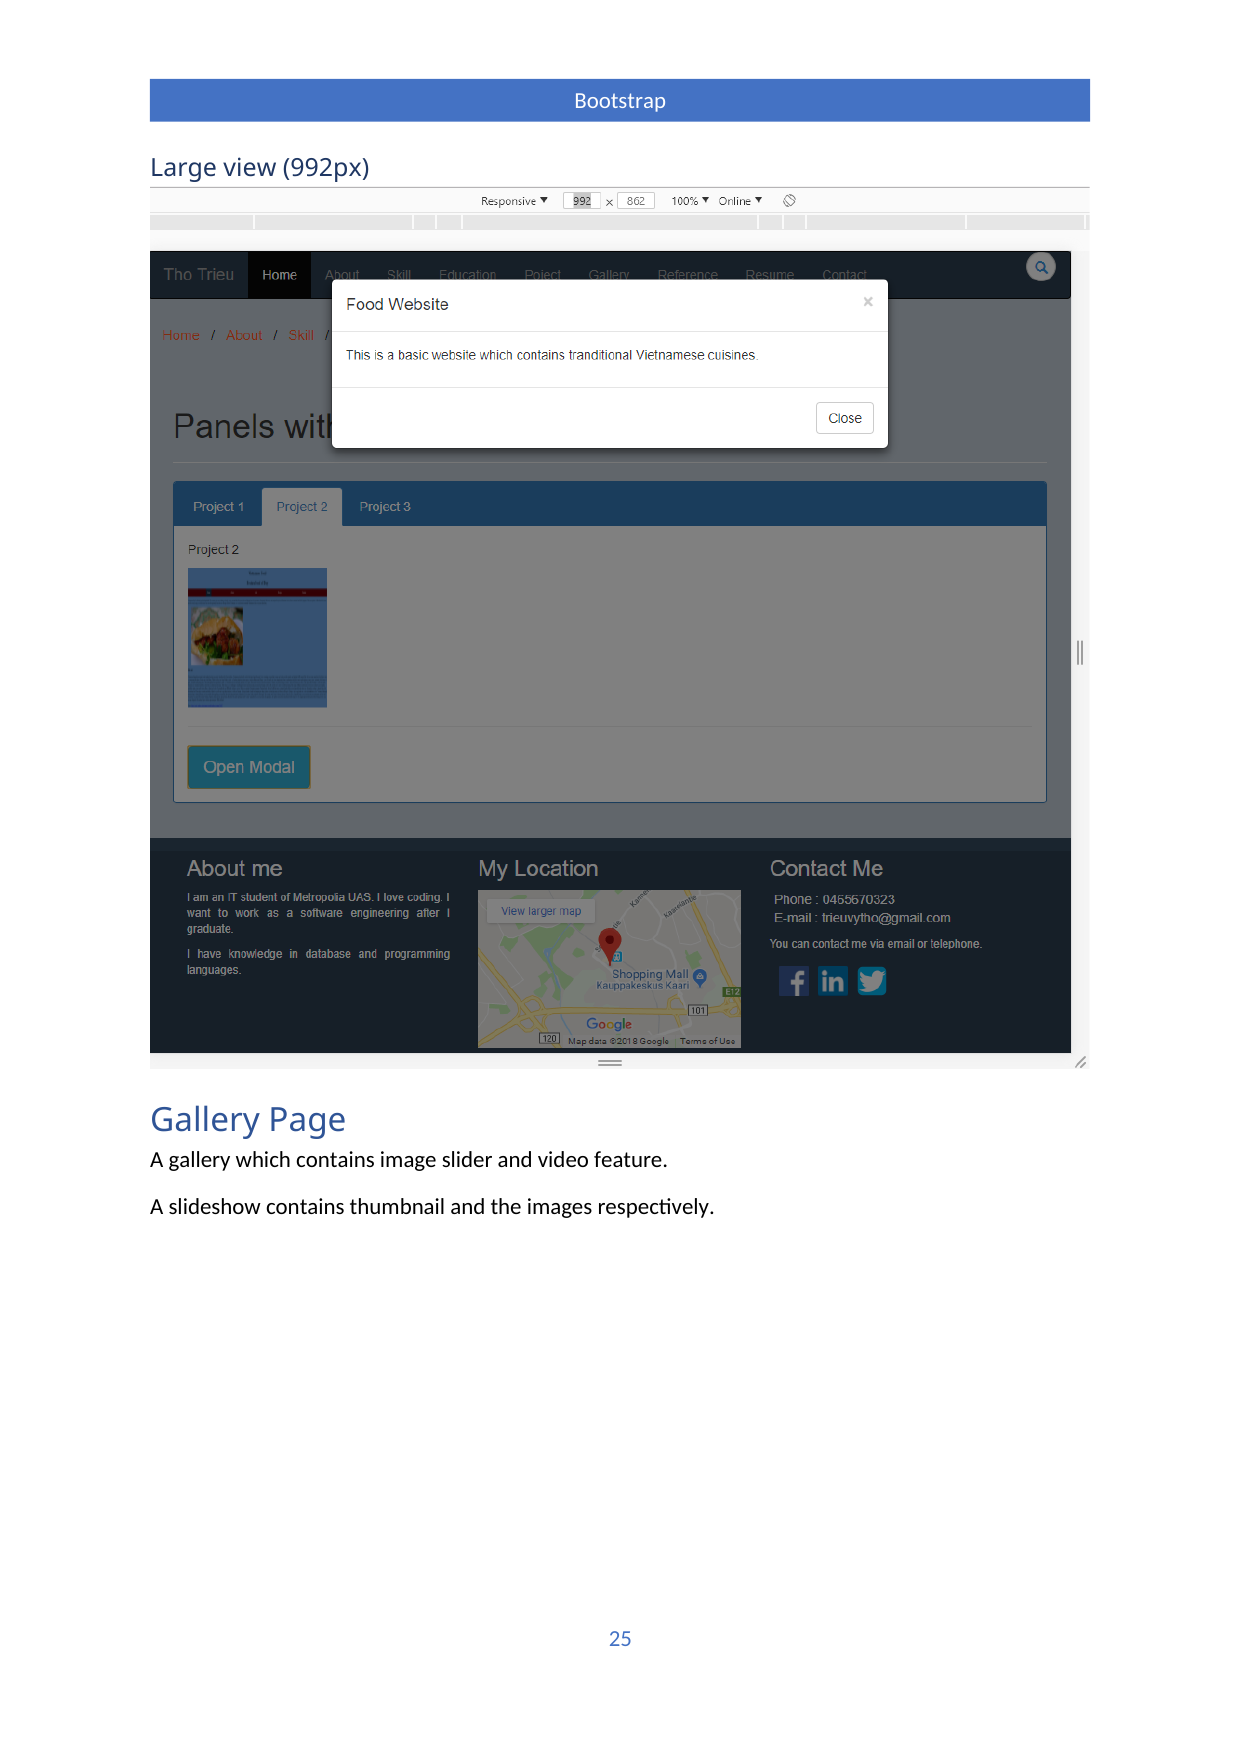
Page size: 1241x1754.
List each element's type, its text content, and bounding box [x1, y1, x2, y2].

text A slideshow contains thumbnail and the images respectively. [150, 1192, 1090, 1220]
subtitle Gallery Page [150, 1096, 1090, 1141]
text A gallery which contains image slider and video feature. [150, 1145, 1090, 1173]
subtitle Large view (992px) [150, 150, 1090, 184]
picture [150, 186, 1090, 1069]
